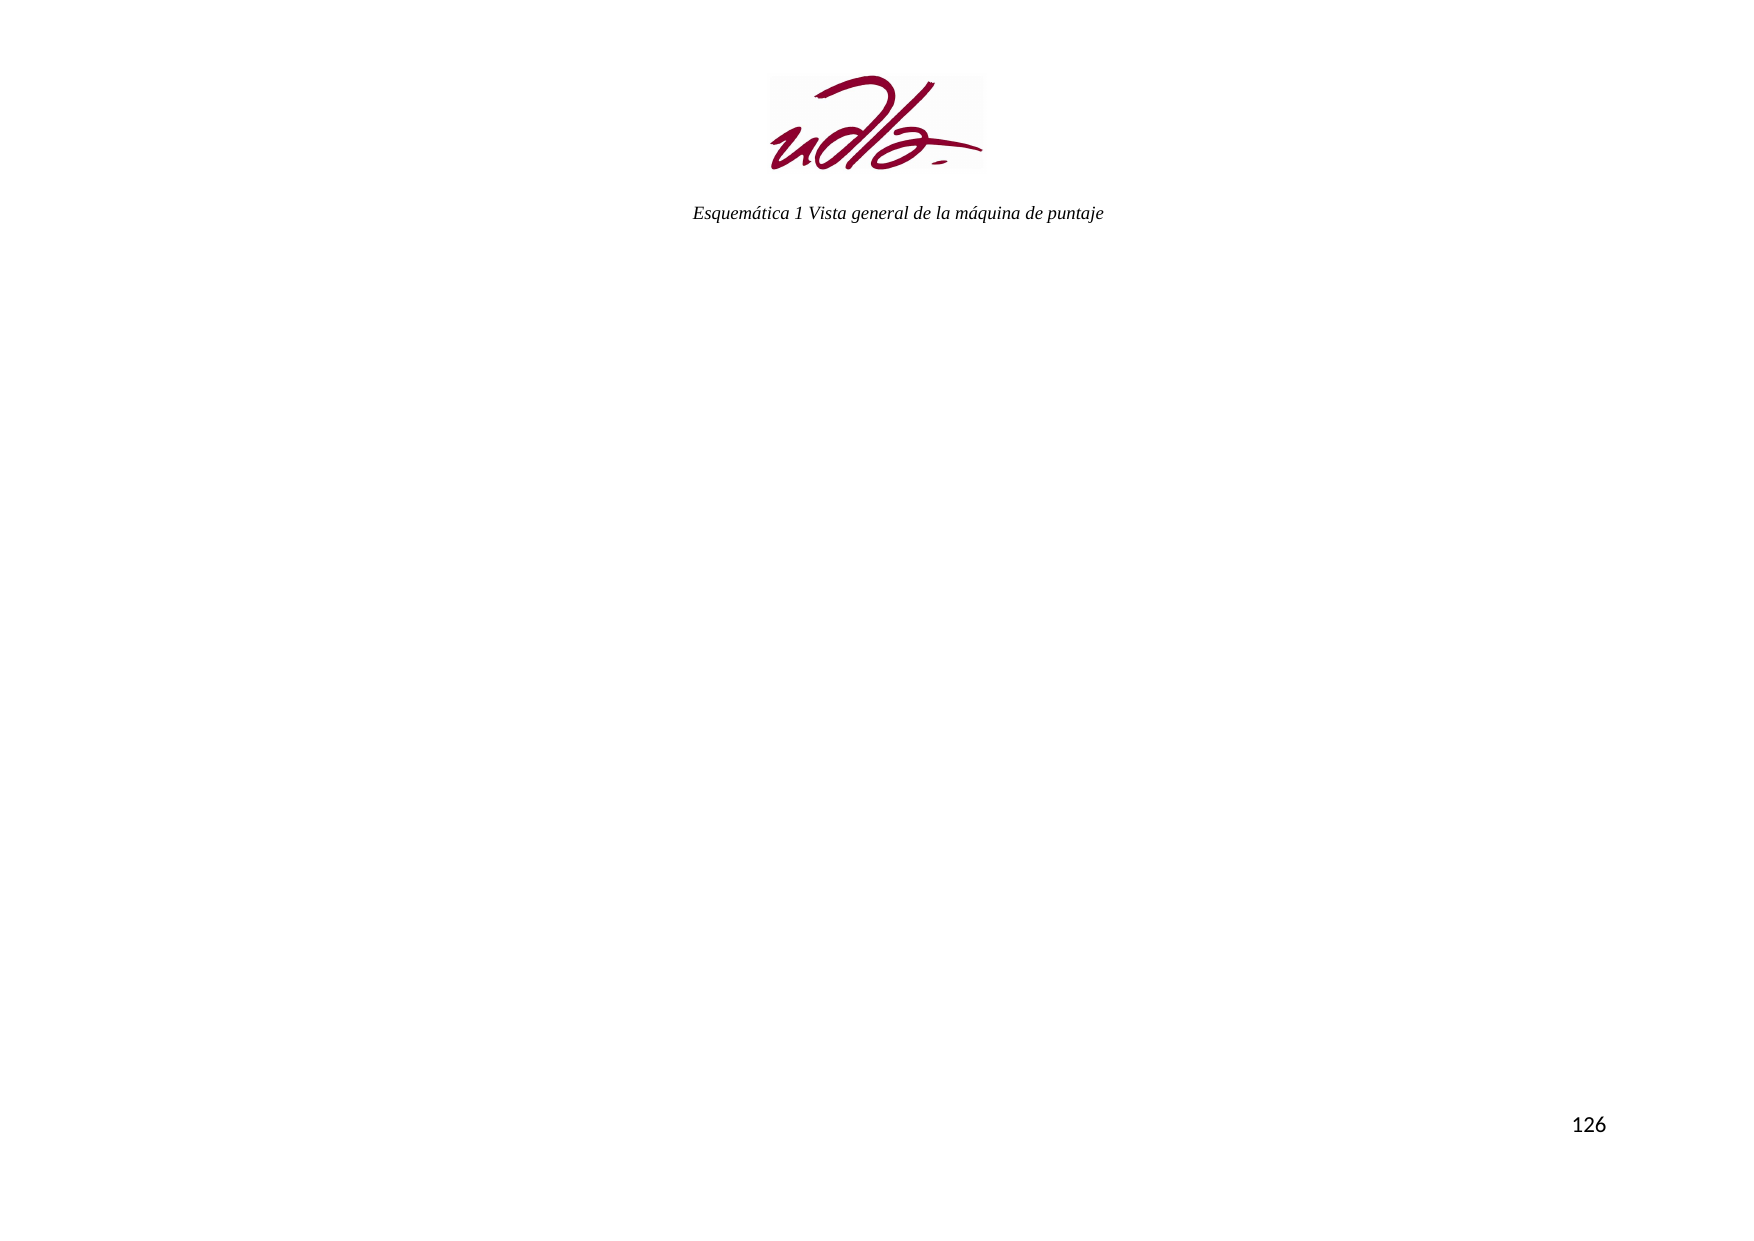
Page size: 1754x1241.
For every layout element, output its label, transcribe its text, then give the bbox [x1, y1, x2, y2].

picture [766, 73, 988, 174]
text Esquemática 1 Vista general de la máquina de puntaje [192, 202, 1606, 223]
